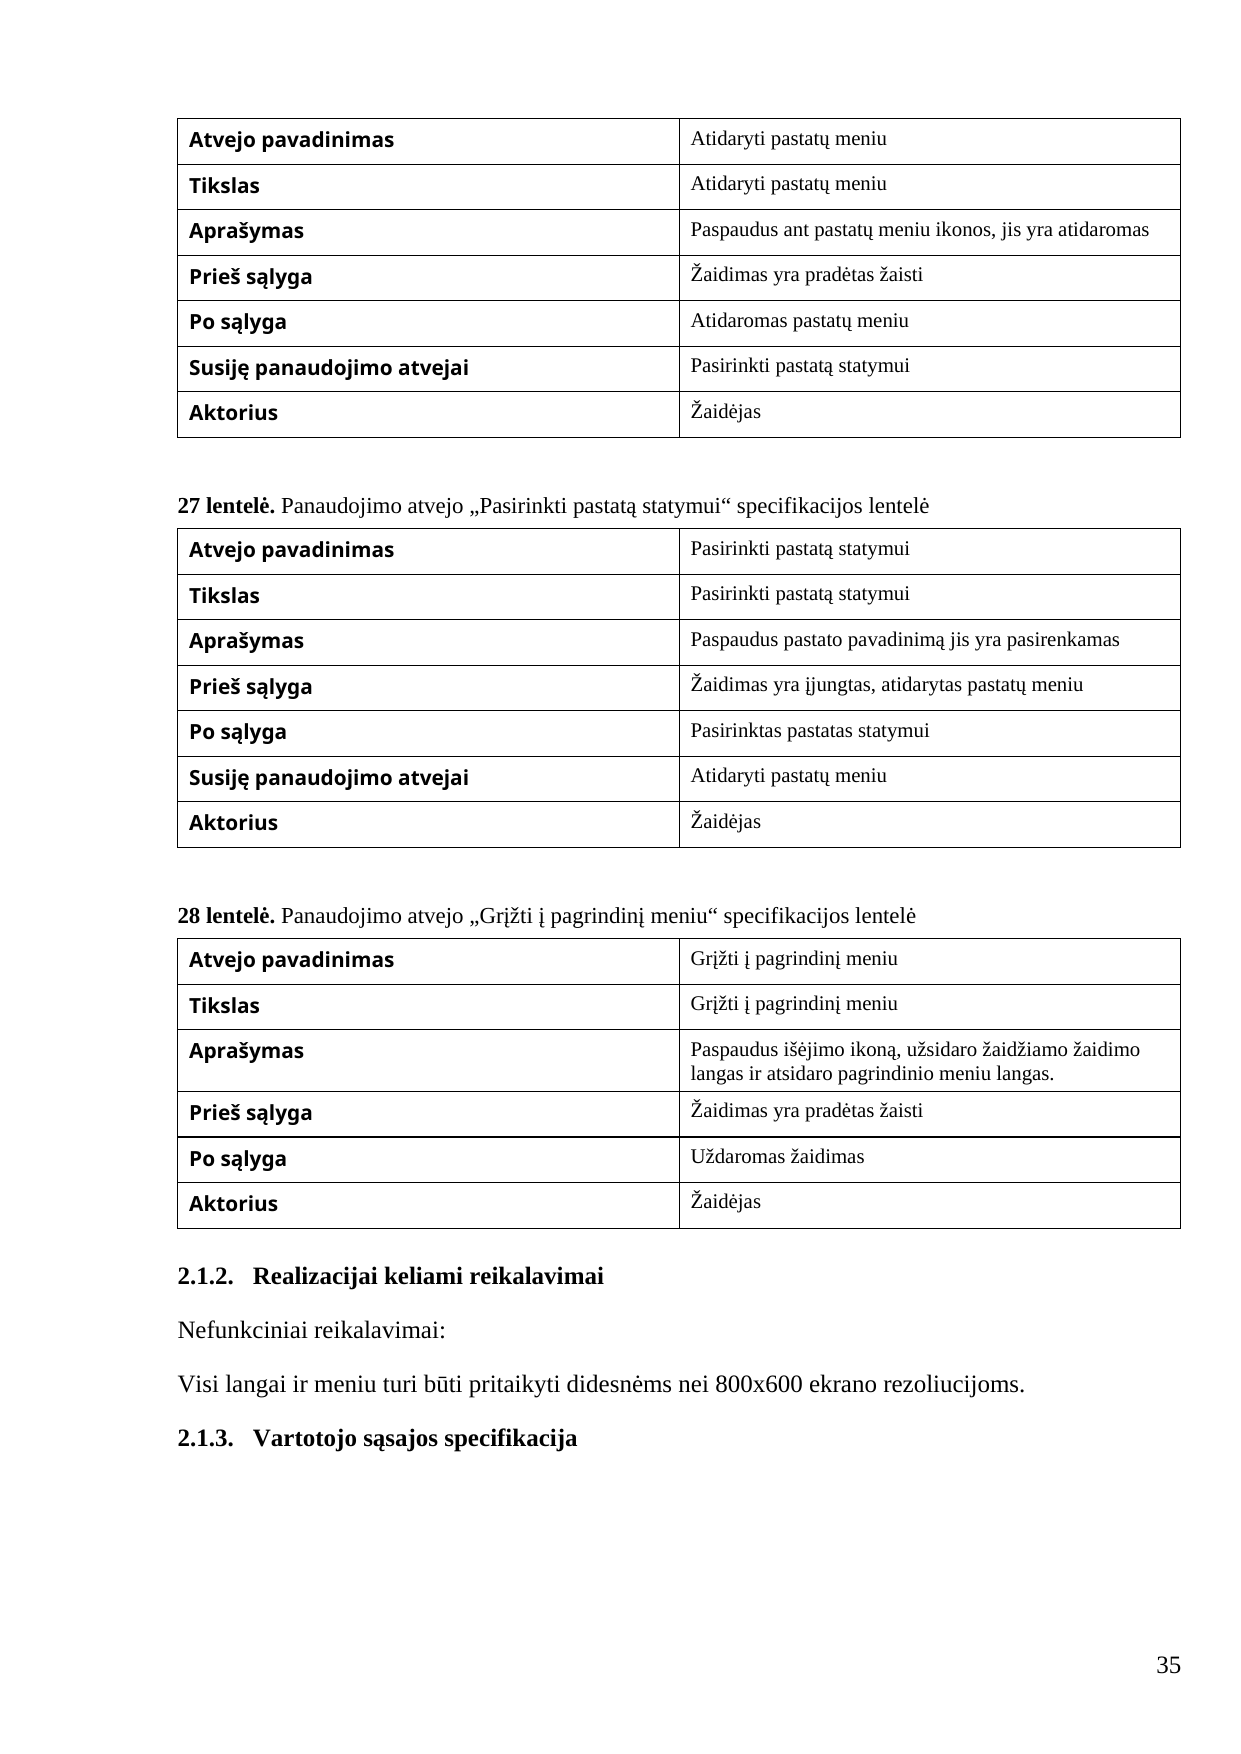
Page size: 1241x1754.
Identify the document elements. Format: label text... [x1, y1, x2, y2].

table_cell Prieš sąlyga [178, 666, 679, 710]
table_cell Žaidimas yra pradėtas žaisti [680, 256, 1180, 300]
table_cell Paspaudus pastato pavadinimą jis yra pasirenkamas [680, 620, 1180, 665]
table_header Atvejo pavadinimas [178, 939, 679, 984]
table_cell Atidaryti pastatų meniu [680, 165, 1180, 209]
table_cell Žaidėjas [680, 802, 1180, 847]
table_header Atvejo pavadinimas [178, 119, 679, 164]
table_header Atvejo pavadinimas [178, 529, 679, 574]
table_cell Pasirinkti pastatą statymui [680, 575, 1180, 619]
table_cell Atidaromas pastatų meniu [680, 301, 1180, 346]
table_cell Žaidėjas [680, 392, 1180, 437]
table_cell Aprašymas [178, 210, 679, 255]
table_cell Paspaudus ant pastatų meniu ikonos, jis yra atidaromas [680, 210, 1180, 255]
table_cell Žaidėjas [680, 1183, 1180, 1227]
table_cell Grįžti į pagrindinį meniu [680, 985, 1180, 1029]
table_cell Uždaromas žaidimas [680, 1138, 1180, 1182]
table_cell Tikslas [178, 575, 679, 619]
table_cell Aprašymas [178, 1030, 679, 1091]
table_cell Žaidimas yra pradėtas žaisti [680, 1092, 1180, 1136]
table_header Atidaryti pastatų meniu [680, 119, 1180, 164]
table_cell Aktorius [178, 802, 679, 847]
table_cell Pasirinkti pastatą statymui [680, 347, 1180, 391]
table_cell Aktorius [178, 392, 679, 437]
table_cell Aprašymas [178, 620, 679, 665]
table_cell Tikslas [178, 985, 679, 1029]
table_cell Susiję panaudojimo atvejai [178, 347, 679, 391]
table_header Grįžti į pagrindinį meniu [680, 939, 1180, 984]
table_cell Paspaudus išėjimo ikoną, užsidaro žaidžiamo žaidimo langas ir atsidaro pagrindinio meniu langas. [680, 1030, 1180, 1091]
table_cell Prieš sąlyga [178, 1092, 679, 1136]
table_cell Tikslas [178, 165, 679, 209]
subtitle Vartotojo sąsajos specifikacija [177, 1423, 1181, 1452]
table_cell Po sąlyga [178, 1138, 679, 1182]
table_cell Pasirinktas pastatas statymui [680, 711, 1180, 756]
text Visi langai ir meniu turi būti pritaikyti didesnėms nei 800x600 ekrano rezoliucijoms. [177, 1369, 1181, 1398]
table_cell Po sąlyga [178, 301, 679, 346]
table_cell Žaidimas yra įjungtas, atidarytas pastatų meniu [680, 666, 1180, 710]
table_header Pasirinkti pastatą statymui [680, 529, 1180, 574]
table_cell Po sąlyga [178, 711, 679, 756]
table_cell Aktorius [178, 1183, 679, 1227]
table_cell Susiję panaudojimo atvejai [178, 757, 679, 801]
subtitle Realizacijai keliami reikalavimai [177, 1261, 1181, 1290]
text Nefunkciniai reikalavimai: [177, 1315, 1181, 1344]
table_cell Prieš sąlyga [178, 256, 679, 300]
table_cell Atidaryti pastatų meniu [680, 757, 1180, 801]
